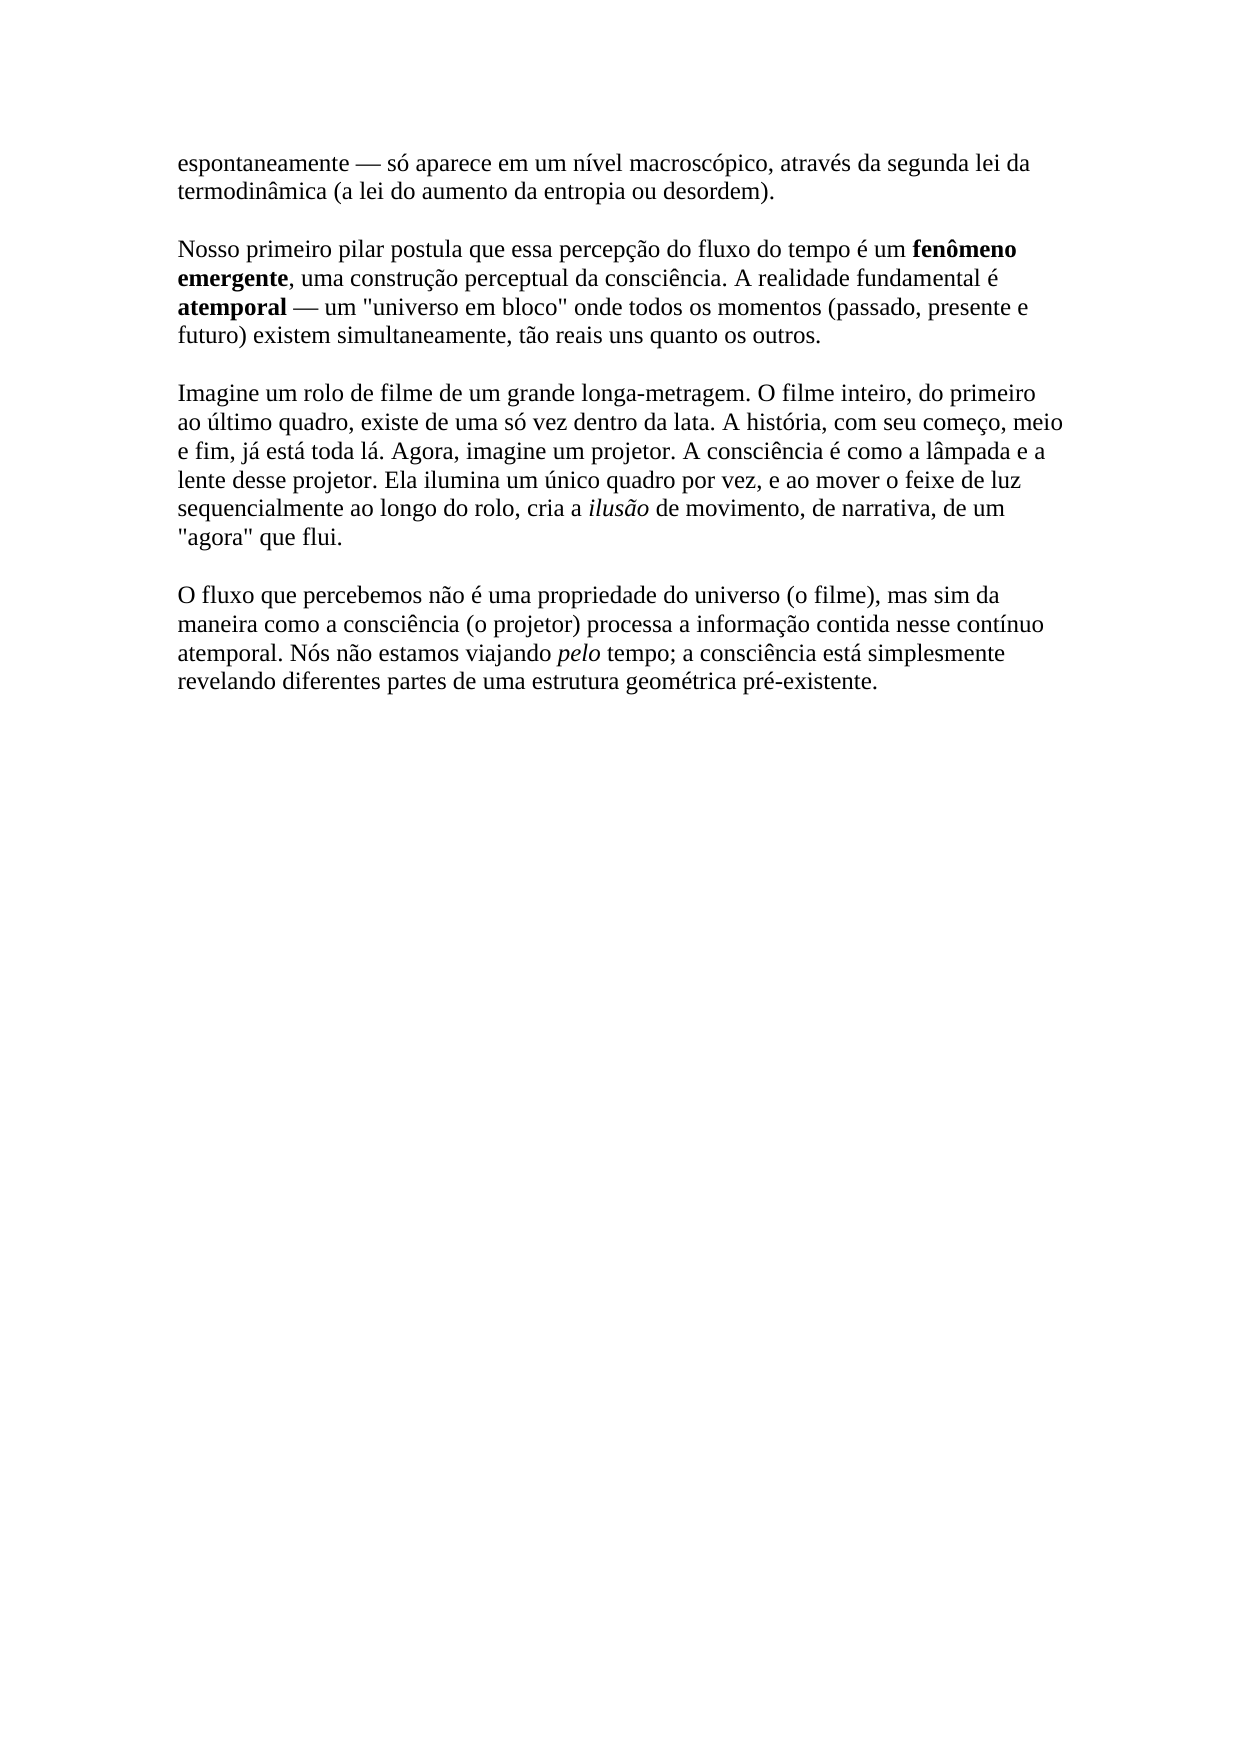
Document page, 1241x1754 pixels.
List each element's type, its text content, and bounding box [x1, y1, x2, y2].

text Nosso primeiro pilar postula que essa percepção do fluxo do tempo é um fenômeno emergente, uma construção perceptual da consciência. A realidade fundamental é atemporal — um "universo em bloco" onde todos os momentos (passado, presente e futuro) existem simultaneamente, tão reais uns quanto os outros. [177, 234, 1063, 349]
text Imagine um rolo de filme de um grande longa-metragem. O filme inteiro, do primeiro ao último quadro, existe de uma só vez dentro da lata. A história, com seu começo, meio e fim, já está toda lá. Agora, imagine um projetor. A consciência é como a lâmpada e a lente desse projetor. Ela ilumina um único quadro por vez, e ao mover o feixe de luz sequencialmente ao longo do rolo, cria a ilusão de movimento, de narrativa, de um "agora" que flui. [177, 378, 1063, 551]
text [177, 148, 1063, 205]
text O fluxo que percebemos não é uma propriedade do universo (o filme), mas sim da maneira como a consciência (o projetor) processa a informação contida nesse contínuo atemporal. Nós não estamos viajando pelo tempo; a consciência está simplesmente revelando diferentes partes de uma estrutura geométrica pré-existente. [177, 580, 1063, 695]
